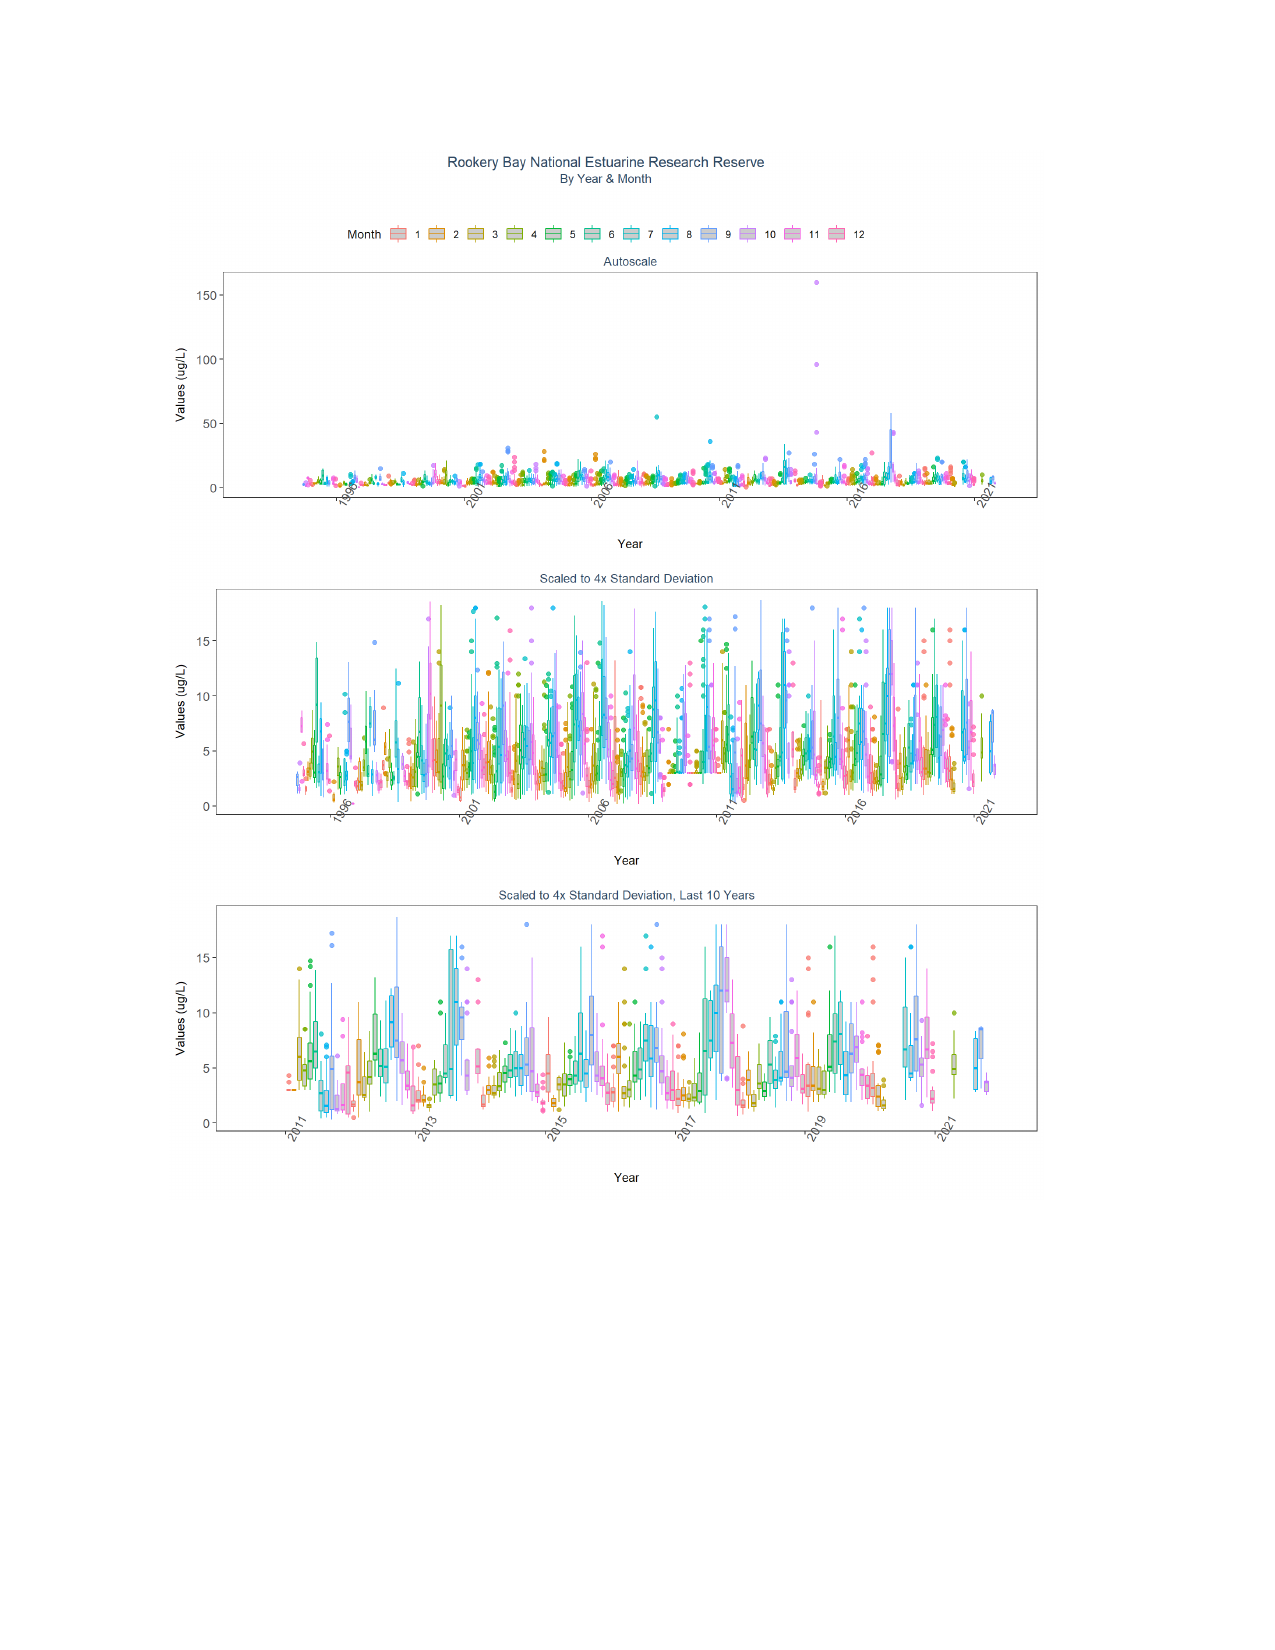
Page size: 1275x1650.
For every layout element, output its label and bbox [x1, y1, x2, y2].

picture [168, 150, 1044, 1200]
